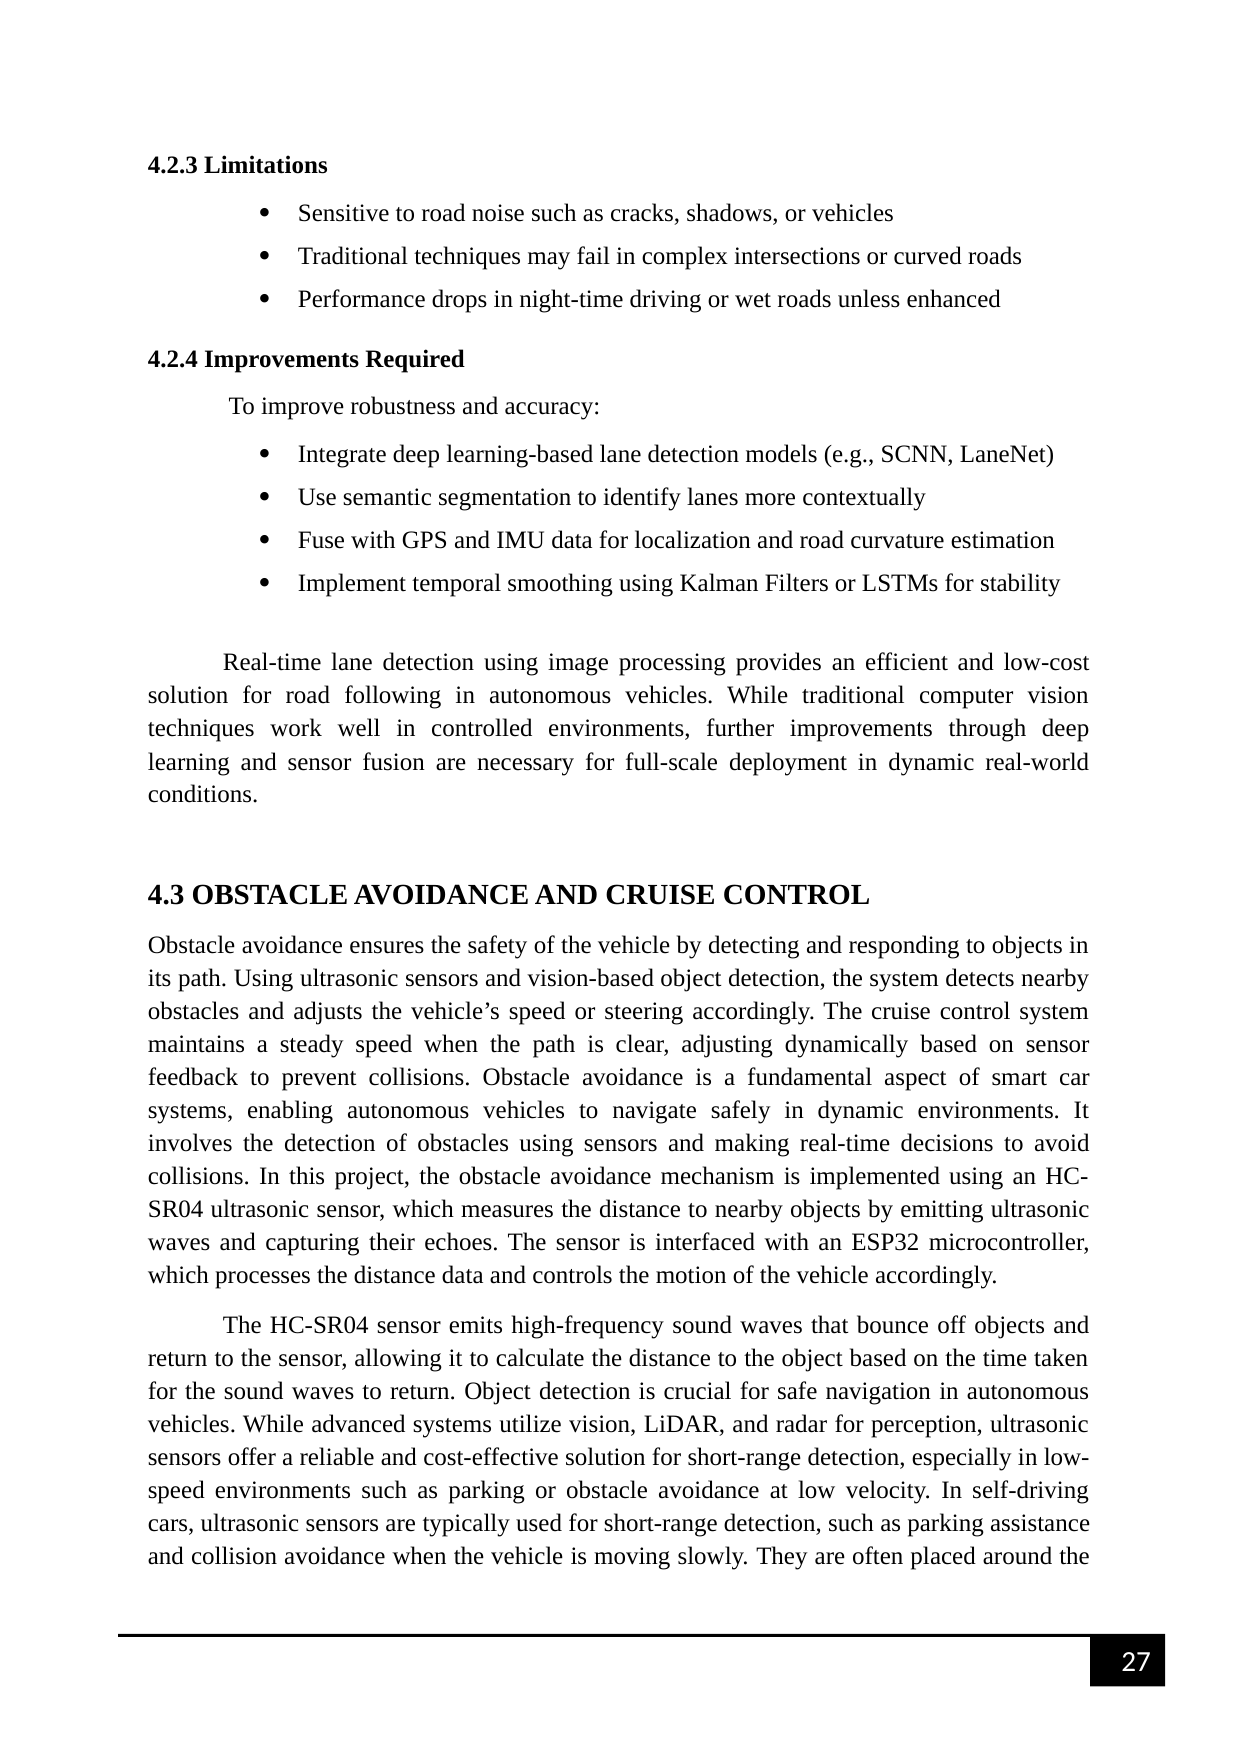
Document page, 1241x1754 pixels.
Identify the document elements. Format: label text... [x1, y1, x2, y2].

text Obstacle avoidance ensures the safety of the vehicle by detecting and responding to objects in its path. Using ultrasonic sensors and vision-based object detection, the system detects nearby obstacles and adjusts the vehicle’s speed or steering accordingly. The cruise control system maintains a steady speed when the path is clear, adjusting dynamically based on sensor feedback to prevent collisions. Obstacle avoidance is a fundamental aspect of smart car systems, enabling autonomous vehicles to navigate safely in dynamic environments. It involves the detection of obstacles using sensors and making real-time decisions to avoid collisions. In this project, the obstacle avoidance mechanism is implemented using an HC-SR04 ultrasonic sensor, which measures the distance to nearby objects by emitting ultrasonic waves and capturing their echoes. The sensor is interfaced with an ESP32 microcontroller, which processes the distance data and controls the motion of the vehicle accordingly. [148, 930, 1090, 1289]
list Integrate deep learning-based lane detection models (e.g., SCNN, LaneNet) [260, 439, 1090, 468]
list Fuse with GPS and IMU data for localization and road curvature estimation [260, 525, 1090, 554]
list Implement temporal smoothing using Kalman Filters or LSTMs for stability [260, 568, 1090, 597]
text Real-time lane detection using image processing provides an efficient and low-cost solution for road following in autonomous vehicles. While traditional computer vision techniques work well in controlled environments, further improvements through deep learning and sensor fusion are necessary for full-scale deployment in dynamic real-world conditions. [148, 647, 1090, 808]
text 4.3 OBSTACLE AVOIDANCE AND CRUISE CONTROL [148, 877, 1090, 911]
text 4.2.3 Limitations [148, 150, 1090, 179]
list Sensitive to road noise such as cracks, shadows, or vehicles [260, 198, 1090, 226]
text To improve robustness and accuracy: [148, 391, 1090, 420]
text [148, 1310, 1090, 1569]
list Use semantic segmentation to identify lanes more contextually [260, 482, 1090, 511]
text 4.2.4 Improvements Required [148, 344, 1090, 372]
list Performance drops in night-time driving or wet roads unless enhanced [260, 284, 1090, 313]
list Traditional techniques may fail in complex intersections or curved roads [260, 241, 1090, 269]
